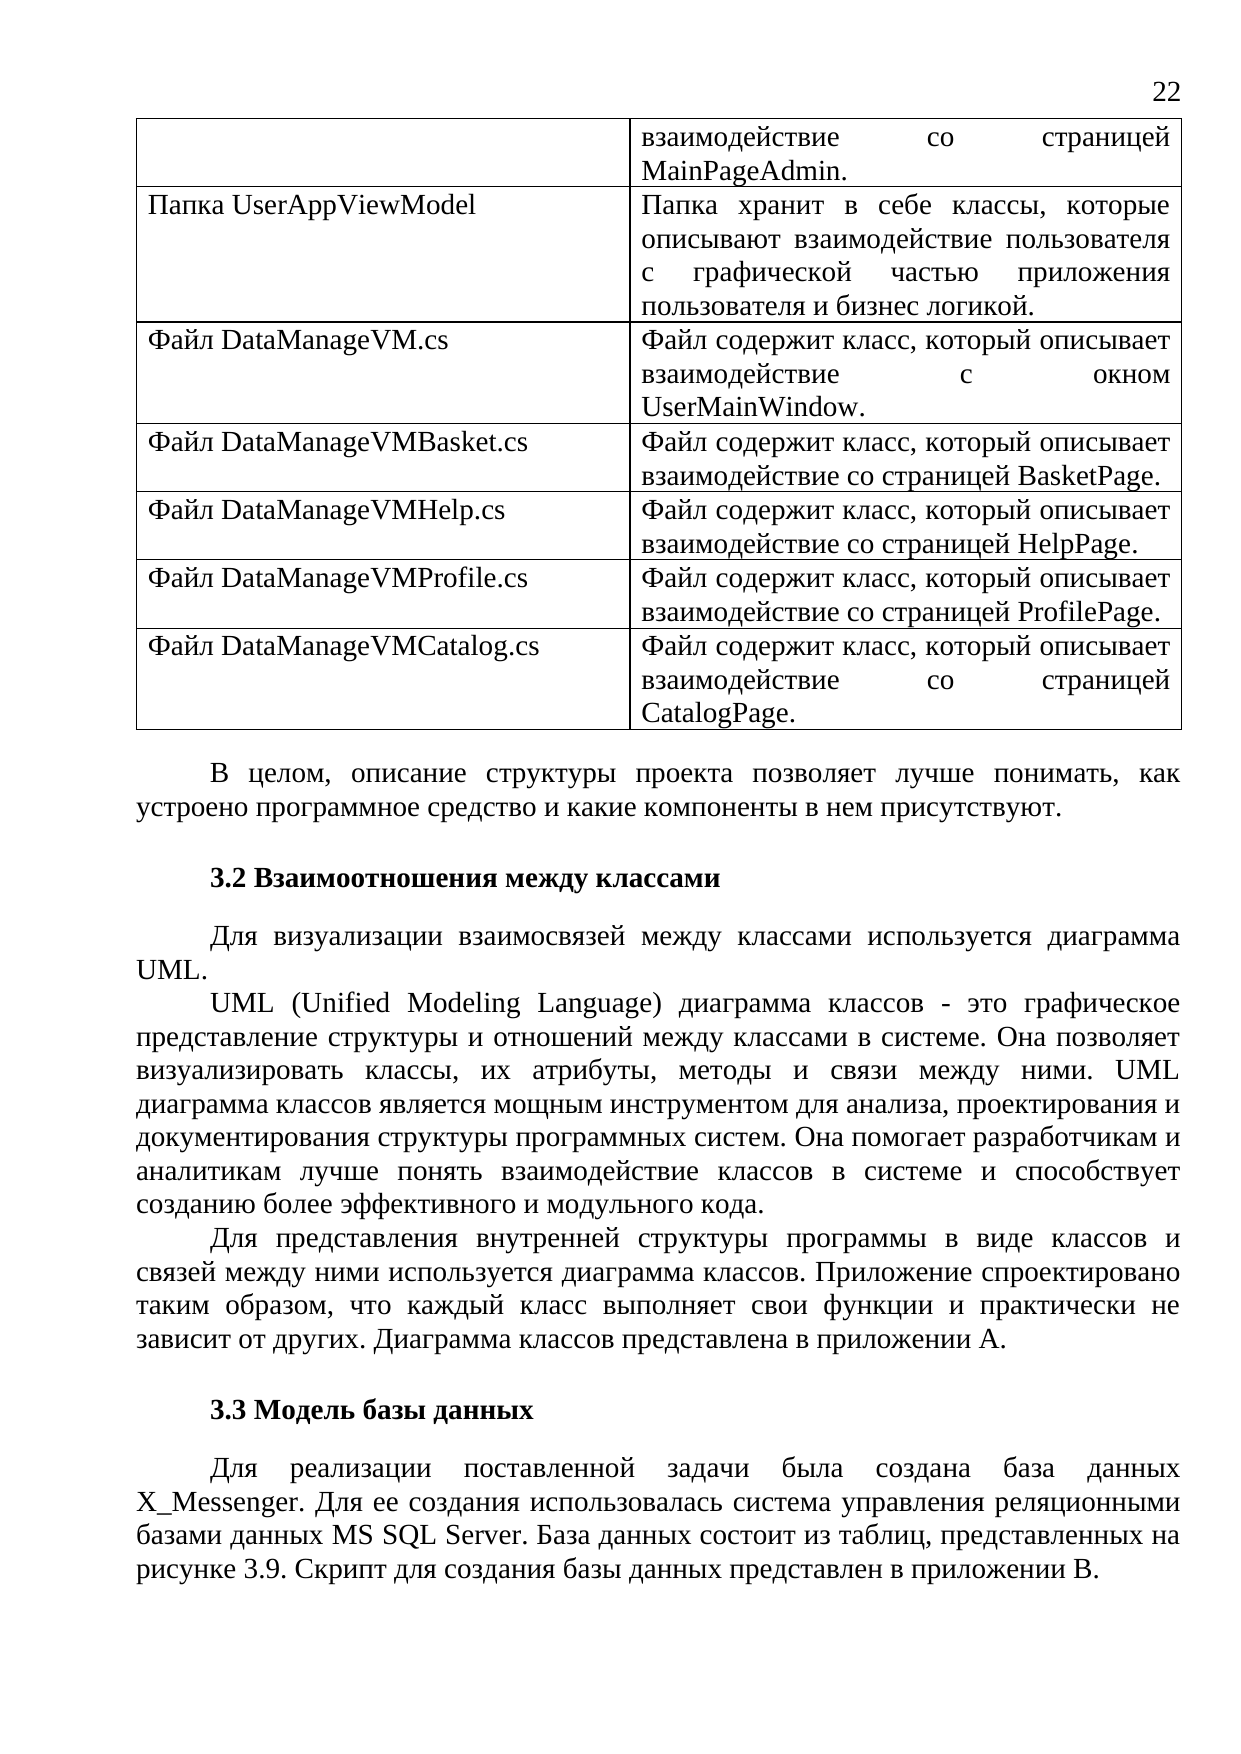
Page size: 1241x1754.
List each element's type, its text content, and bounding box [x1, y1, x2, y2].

table_cell Файл содержит класс, который описывает взаимодействие со страницей HelpPage. [631, 492, 1181, 559]
text Для представления внутренней структуры программы в виде классов и связей между ними используется диаграмма классов. Приложение спроектировано таким образом, что каждый класс выполняет свои функции и практически не зависит от других. Диаграмма классов представлена в приложении А. [136, 1220, 1181, 1354]
subtitle 3.2 Взаимоотношения между классами [136, 860, 1181, 893]
text В целом, описание структуры проекта позволяет лучше понимать, как устроено программное средство и какие компоненты в нем присутствуют. [136, 755, 1181, 822]
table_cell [137, 119, 629, 186]
table_cell Файл DataManageVMCatalog.cs [137, 629, 629, 729]
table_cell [631, 119, 1181, 186]
table_cell Файл содержит класс, который описывает взаимодействие со страницей CatalogPage. [631, 629, 1181, 729]
table_cell Файл содержит класс, который описывает взаимодействие со страницей ProfilePage. [631, 560, 1181, 627]
table_cell Файл DataManageVMHelp.cs [137, 492, 629, 559]
table_cell Файл DataManageVMBasket.cs [137, 424, 629, 491]
table_cell Папка UserAppViewModel [137, 187, 629, 321]
text UML (Unified Modeling Language) диаграмма классов - это графическое представление структуры и отношений между классами в системе. Она позволяет визуализировать классы, их атрибуты, методы и связи между ними. UML диаграмма классов является мощным инструментом для анализа, проектирования и документирования структуры программных систем. Она помогает разработчикам и аналитикам лучше понять взаимодействие классов в системе и способствует созданию более эффективного и модульного кода. [136, 985, 1181, 1220]
table_cell Файл содержит класс, который описывает взаимодействие со страницей BasketPage. [631, 424, 1181, 491]
text Для визуализации взаимосвязей между классами используется диаграмма UML. [136, 918, 1181, 985]
text Для реализации поставленной задачи была создана база данных X_Messenger. Для ее создания использовалась система управления реляционными базами данных MS SQL Server. База данных состоит из таблиц, представленных на рисунке 3.9. Скрипт для создания базы данных представлен в приложении В. [136, 1450, 1181, 1584]
table_cell Папка хранит в себе классы, которые описывают взаимодействие пользователя с графической частью приложения пользователя и бизнес логикой. [631, 187, 1181, 321]
subtitle 3.3 Модель базы данных [136, 1392, 1181, 1425]
table_cell Файл содержит класс, который описывает взаимодействие с окном UserMainWindow. [631, 323, 1181, 423]
table_cell Файл DataManageVM.cs [137, 323, 629, 423]
table_cell Файл DataManageVMProfile.cs [137, 560, 629, 627]
